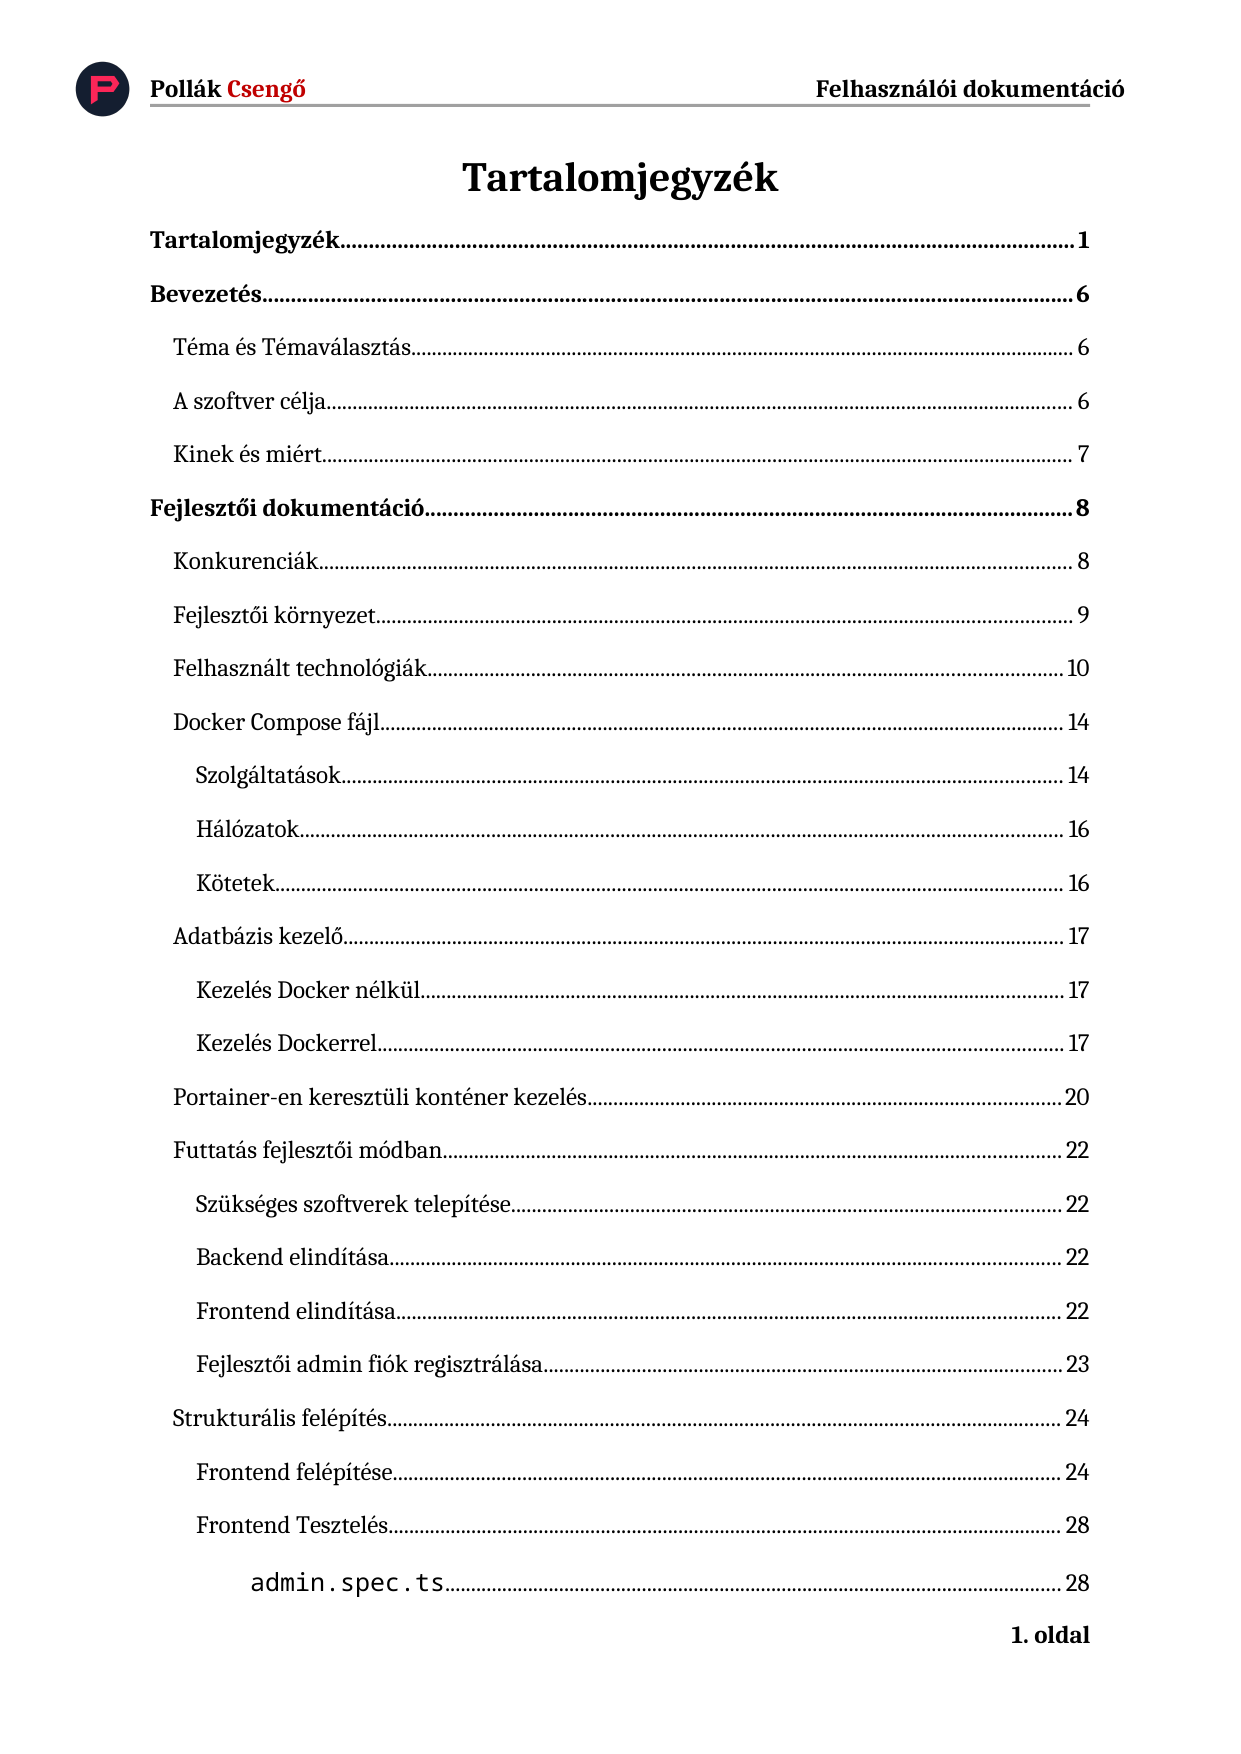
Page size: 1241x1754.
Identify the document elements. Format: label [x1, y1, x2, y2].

picture [71, 57, 132, 118]
